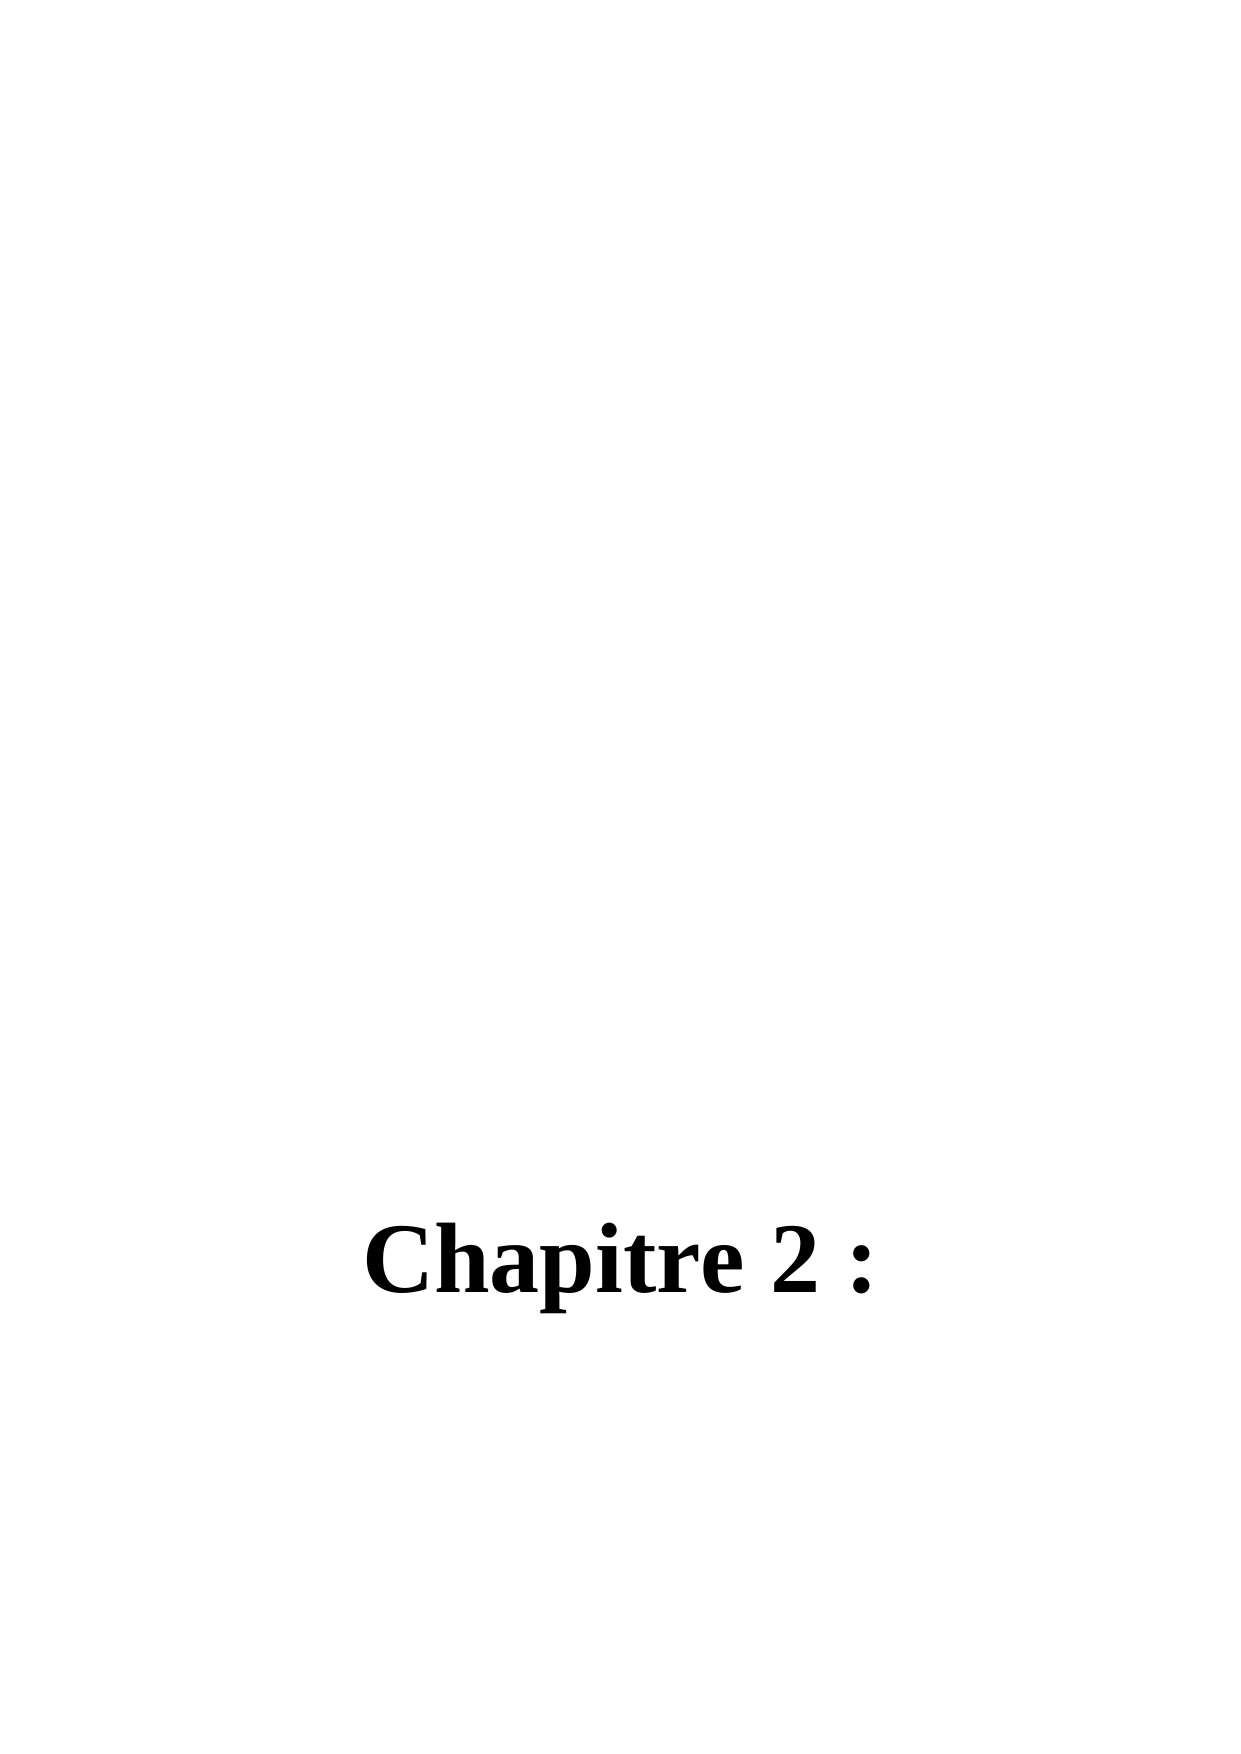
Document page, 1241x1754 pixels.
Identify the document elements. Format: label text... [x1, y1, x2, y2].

text Chapitre 2 : [148, 1199, 1093, 1314]
